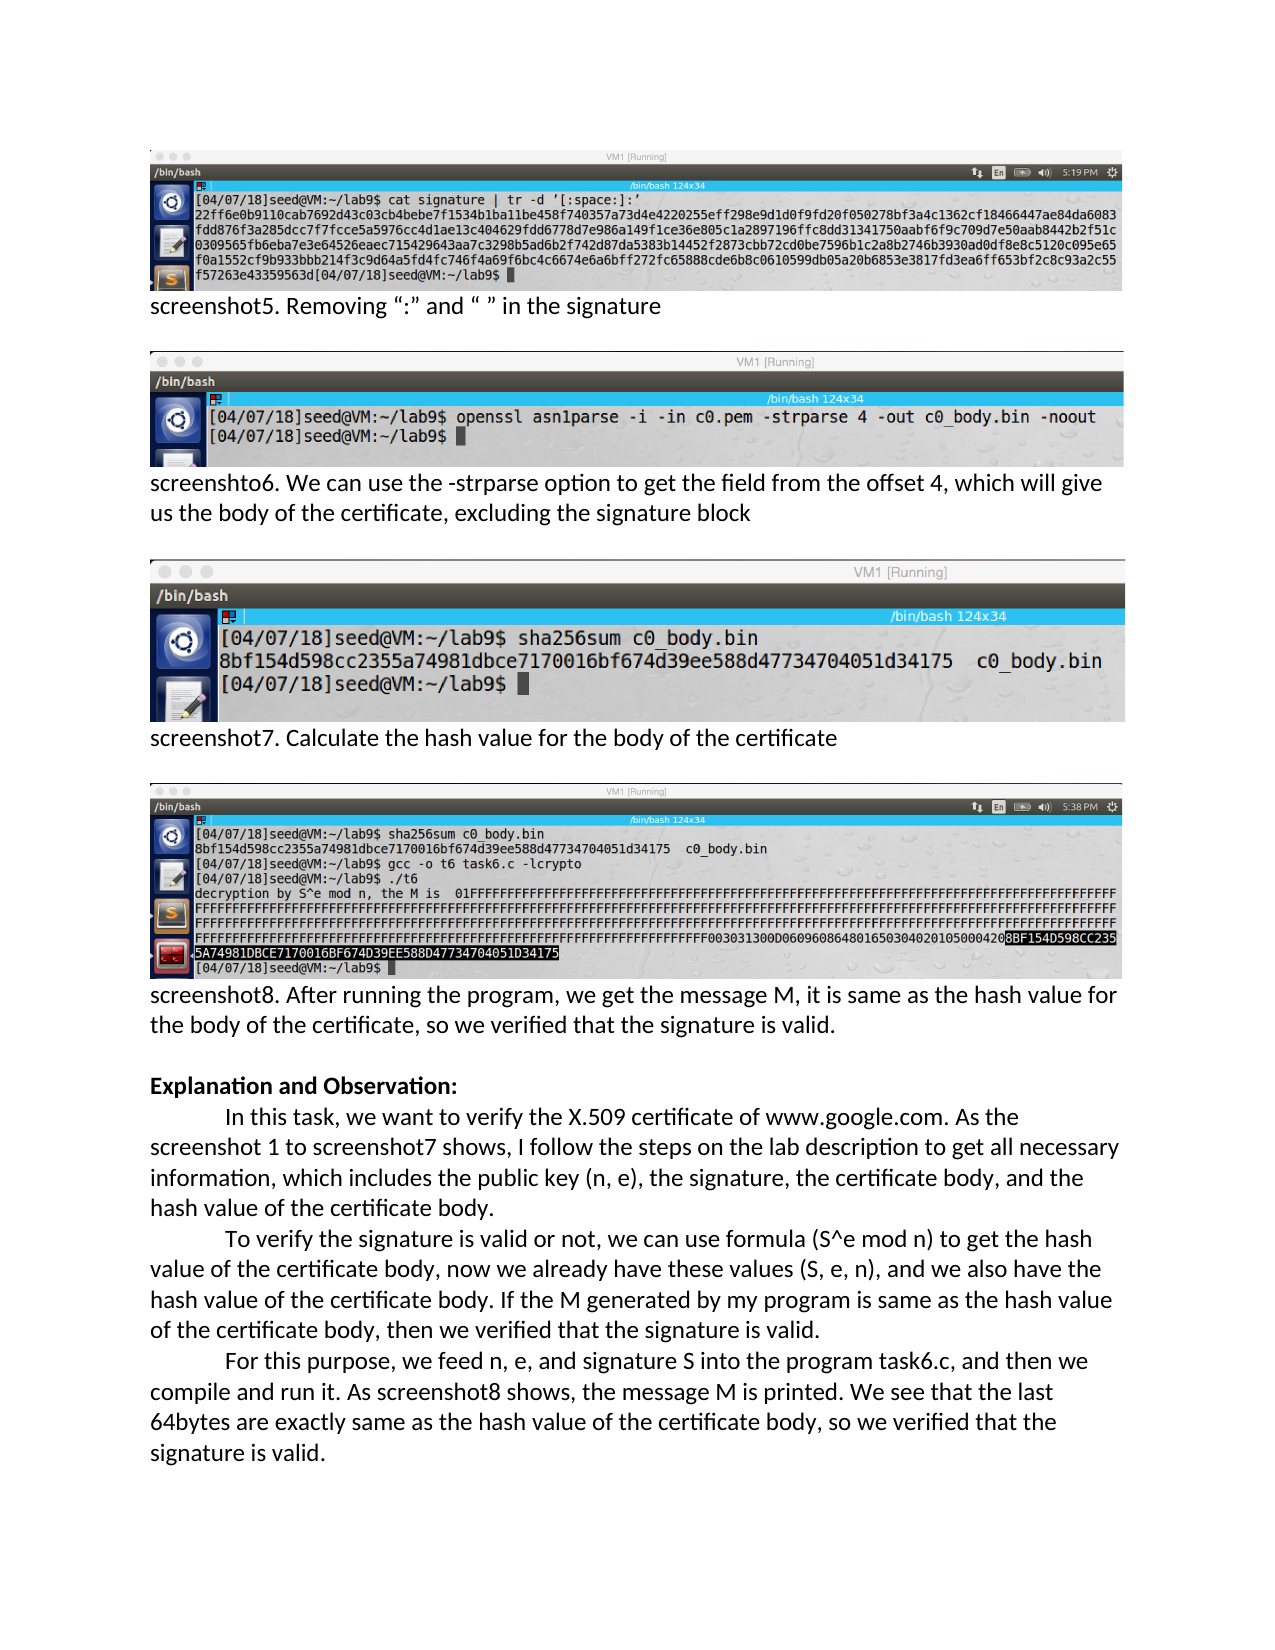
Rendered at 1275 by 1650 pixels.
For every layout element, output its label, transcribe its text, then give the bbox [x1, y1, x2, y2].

picture [150, 783, 1123, 979]
picture [150, 351, 1124, 467]
text In this task, we want to verify the X.509 certificate of www.google.com. As the screenshot 1 to screenshot7 shows, I follow the steps on the lab description to get all necessary information, which includes the public key (n, e), the signature, the certificate body, and the hash value of the certificate body. [150, 1101, 1125, 1223]
text screenshot7. Calculate the hash value for the body of the certificate [150, 722, 1125, 753]
picture [150, 558, 1125, 722]
text screenshot5. Removing “:” and “ ” in the signature [150, 290, 1125, 321]
text To verify the signature is valid or not, we can use formula (S^e mod n) to get the hash value of the certificate body, now we already have these values (S, e, n), and we also have the hash value of the certificate body. If the M generated by my program is same as the hash value of the certificate body, then we verified that the signature is valid. [150, 1223, 1125, 1345]
text Explanation and Observation: [150, 1071, 1125, 1101]
picture [150, 150, 1123, 291]
text For this purpose, we feed n, e, and signature S into the program task6.c, and then we compile and run it. As screenshot8 shows, the message M is printed. We see that the last 64bytes are exactly same as the hash value of the certificate body, so we verified that the signature is valid. [150, 1345, 1125, 1467]
text screenshot8. After running the program, we get the message M, it is same as the hash value for the body of the certificate, so we verified that the signature is valid. [150, 979, 1125, 1040]
text screenshto6. We can use the -strparse option to get the field from the offset 4, which will give us the body of the certificate, excluding the signature block [150, 467, 1125, 528]
